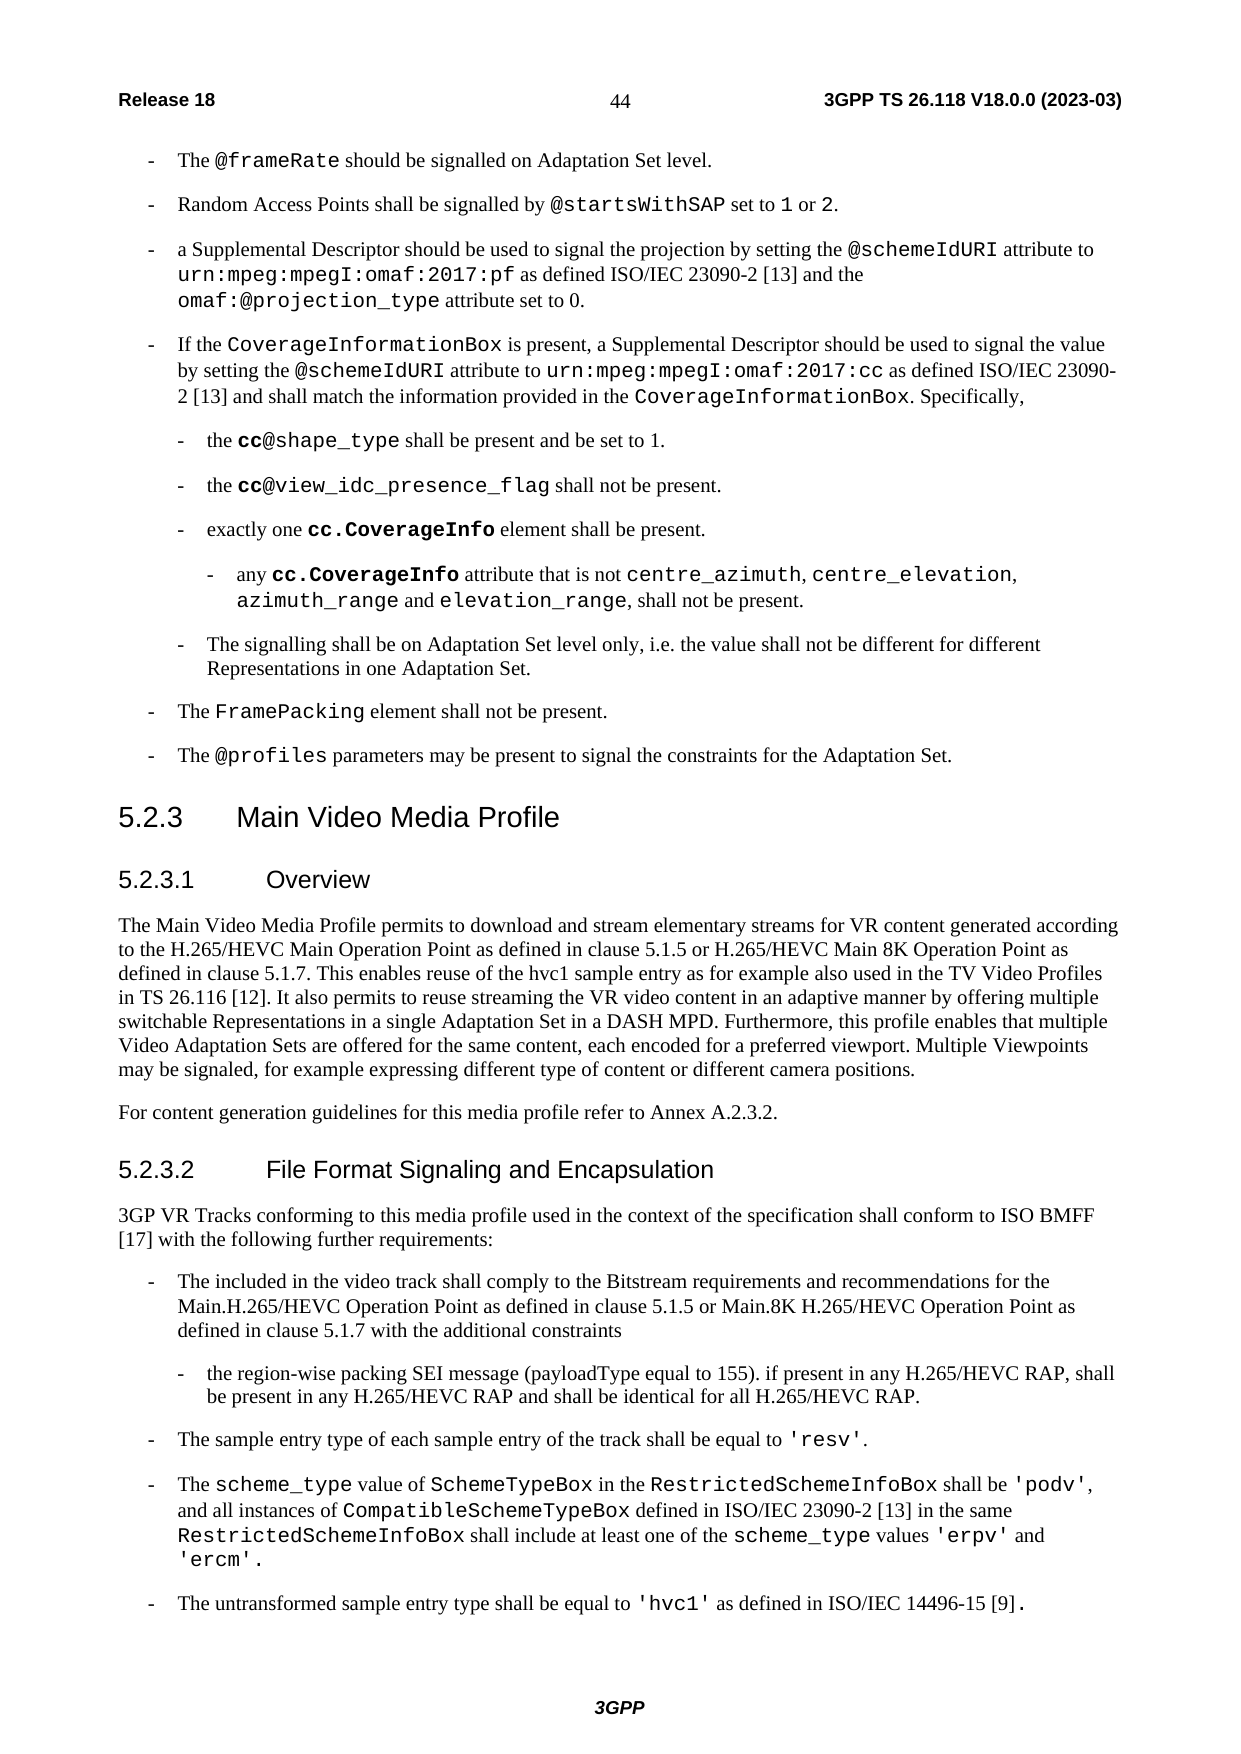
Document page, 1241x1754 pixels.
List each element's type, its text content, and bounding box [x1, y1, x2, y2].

text - The sample entry type of each sample entry of the track shall be equal to 'resv'. [148, 1427, 1122, 1453]
text For content generation guidelines for this media profile refer to Annex A.2.3.2. [118, 1100, 1122, 1124]
text - The @profiles parameters may be present to signal the constraints for the Adaptation Set. [118, 743, 1122, 769]
text The Main Video Media Profile permits to download and stream elementary streams for VR content generated according to the H.265/HEVC Main Operation Point as defined in clause 5.1.5 or H.265/HEVC Main 8K Operation Point as defined in clause 5.1.7. This enables reuse of the hvc1 sample entry as for example also used in the TV Video Profiles in TS 26.116 [12]. It also permits to reuse streaming the VR video content in an adaptive manner by offering multiple switchable Representations in a single Adaptation Set in a DASH MPD. Furthermore, this profile enables that multiple Video Adaptation Sets are offered for the same content, each encoded for a preferred viewport. Multiple Viewpoints may be signaled, for example expressing different type of content or different camera positions. [118, 913, 1122, 1081]
text - The untransformed sample entry type shall be equal to 'hvc1' as defined in ISO/IEC 14496-15 [9]. [148, 1591, 1122, 1617]
text - any cc.CoverageInfo attribute that is not centre_azimuth, centre_elevation, azimuth_range and elevation_range, shall not be present. [207, 562, 1122, 613]
text - exactly one cc.CoverageInfo element shall be present. [177, 517, 1122, 543]
text - a Supplemental Descriptor should be used to signal the projection by setting the @schemeIdURI attribute to urn:mpeg:mpegI:omaf:2017:pf as defined ISO/IEC 23090-2 [13] and the omaf:@projection_type attribute set to 0. [148, 236, 1122, 314]
text - The @frameRate should be signalled on Adaptation Set level. [148, 147, 1122, 173]
text - Random Access Points shall be signalled by @startsWithSAP set to 1 or 2. [148, 192, 1122, 218]
text - The signalling shall be on Adaptation Set level only, i.e. the value shall not be different for different Representations in one Adaptation Set. [177, 632, 1122, 680]
text - the cc@shape_type shall be present and be set to 1. [177, 428, 1122, 454]
text - the cc@view_idc_presence_flag shall not be present. [177, 473, 1122, 498]
text - the region-wise packing SEI message (payloadType equal to 155). if present in any H.265/HEVC RAP, shall be present in any H.265/HEVC RAP and shall be identical for all H.265/HEVC RAP. [177, 1360, 1122, 1408]
text - The FramePacking element shall not be present. [148, 699, 1122, 724]
text - If the CoverageInformationBox is present, a Supplemental Descriptor should be used to signal the value by setting the @schemeIdURI attribute to urn:mpeg:mpegI:omaf:2017:cc as defined ISO/IEC 23090-2 [13] and shall match the information provided in the CoverageInformationBox. Specifically, [148, 332, 1122, 409]
text - The scheme_type value of SchemeTypeBox in the RestrictedSchemeInfoBox shall be 'podv', and all instances of CompatibleSchemeTypeBox defined in ISO/IEC 23090-2 [13] in the same RestrictedSchemeInfoBox shall include at least one of the scheme_type values 'erpv' and 'ercm'. [148, 1472, 1122, 1573]
text - The included in the video track shall comply to the Bitstream requirements and recommendations for the Main.H.265/HEVC Operation Point as defined in clause 5.1.5 or Main.8K H.265/HEVC Operation Point as defined in clause 5.1.7 with the additional constraints [148, 1269, 1122, 1342]
subtitle 5.2.3.2 File Format Signaling and Encapsulation [118, 1155, 1122, 1184]
subtitle 5.2.3.1 Overview [118, 865, 1122, 894]
subtitle 5.2.3 Main Video Media Profile [118, 800, 1122, 834]
text 3GP VR Tracks conforming to this media profile used in the context of the specification shall conform to ISO BMFF [17] with the following further requirements: [118, 1203, 1122, 1251]
